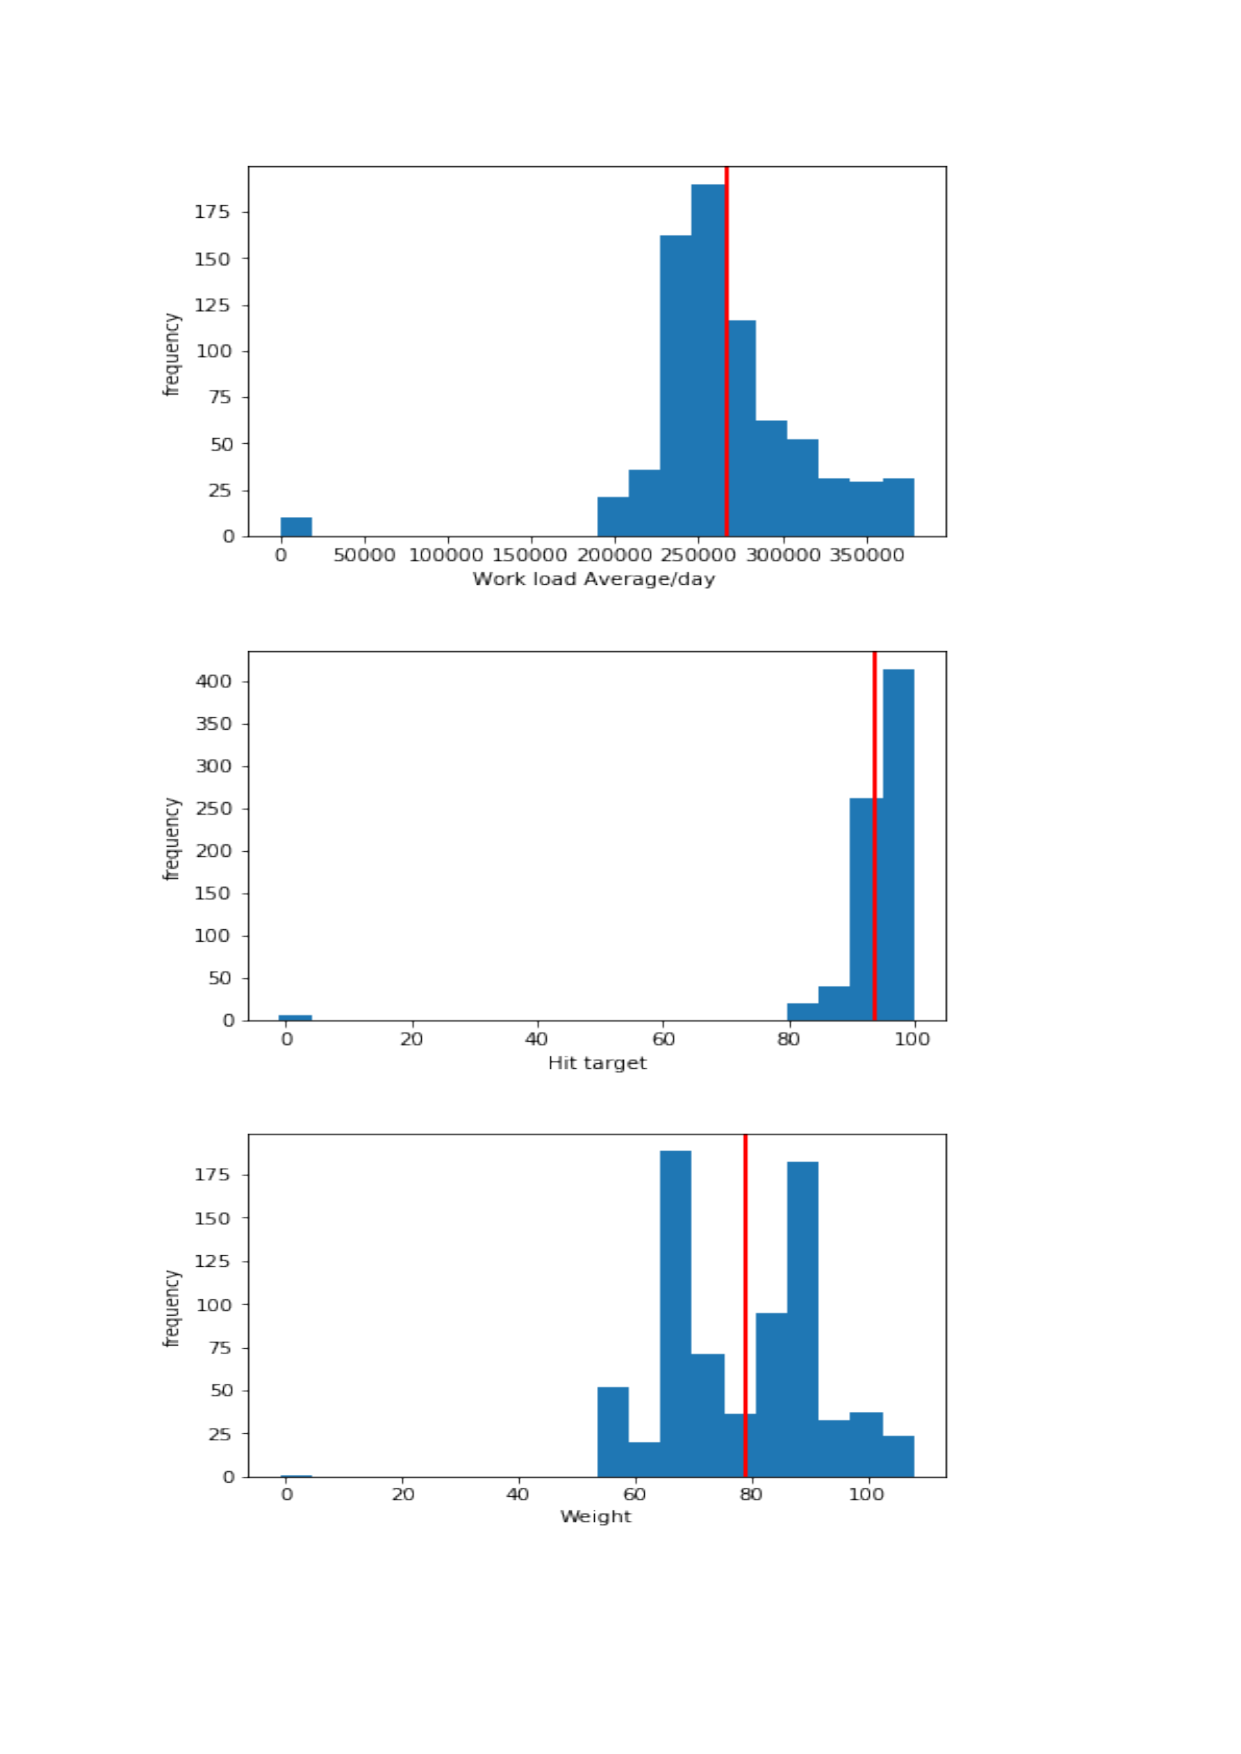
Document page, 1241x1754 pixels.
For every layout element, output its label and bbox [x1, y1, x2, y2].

picture [150, 634, 967, 1085]
picture [150, 150, 967, 601]
picture [150, 1118, 967, 1537]
